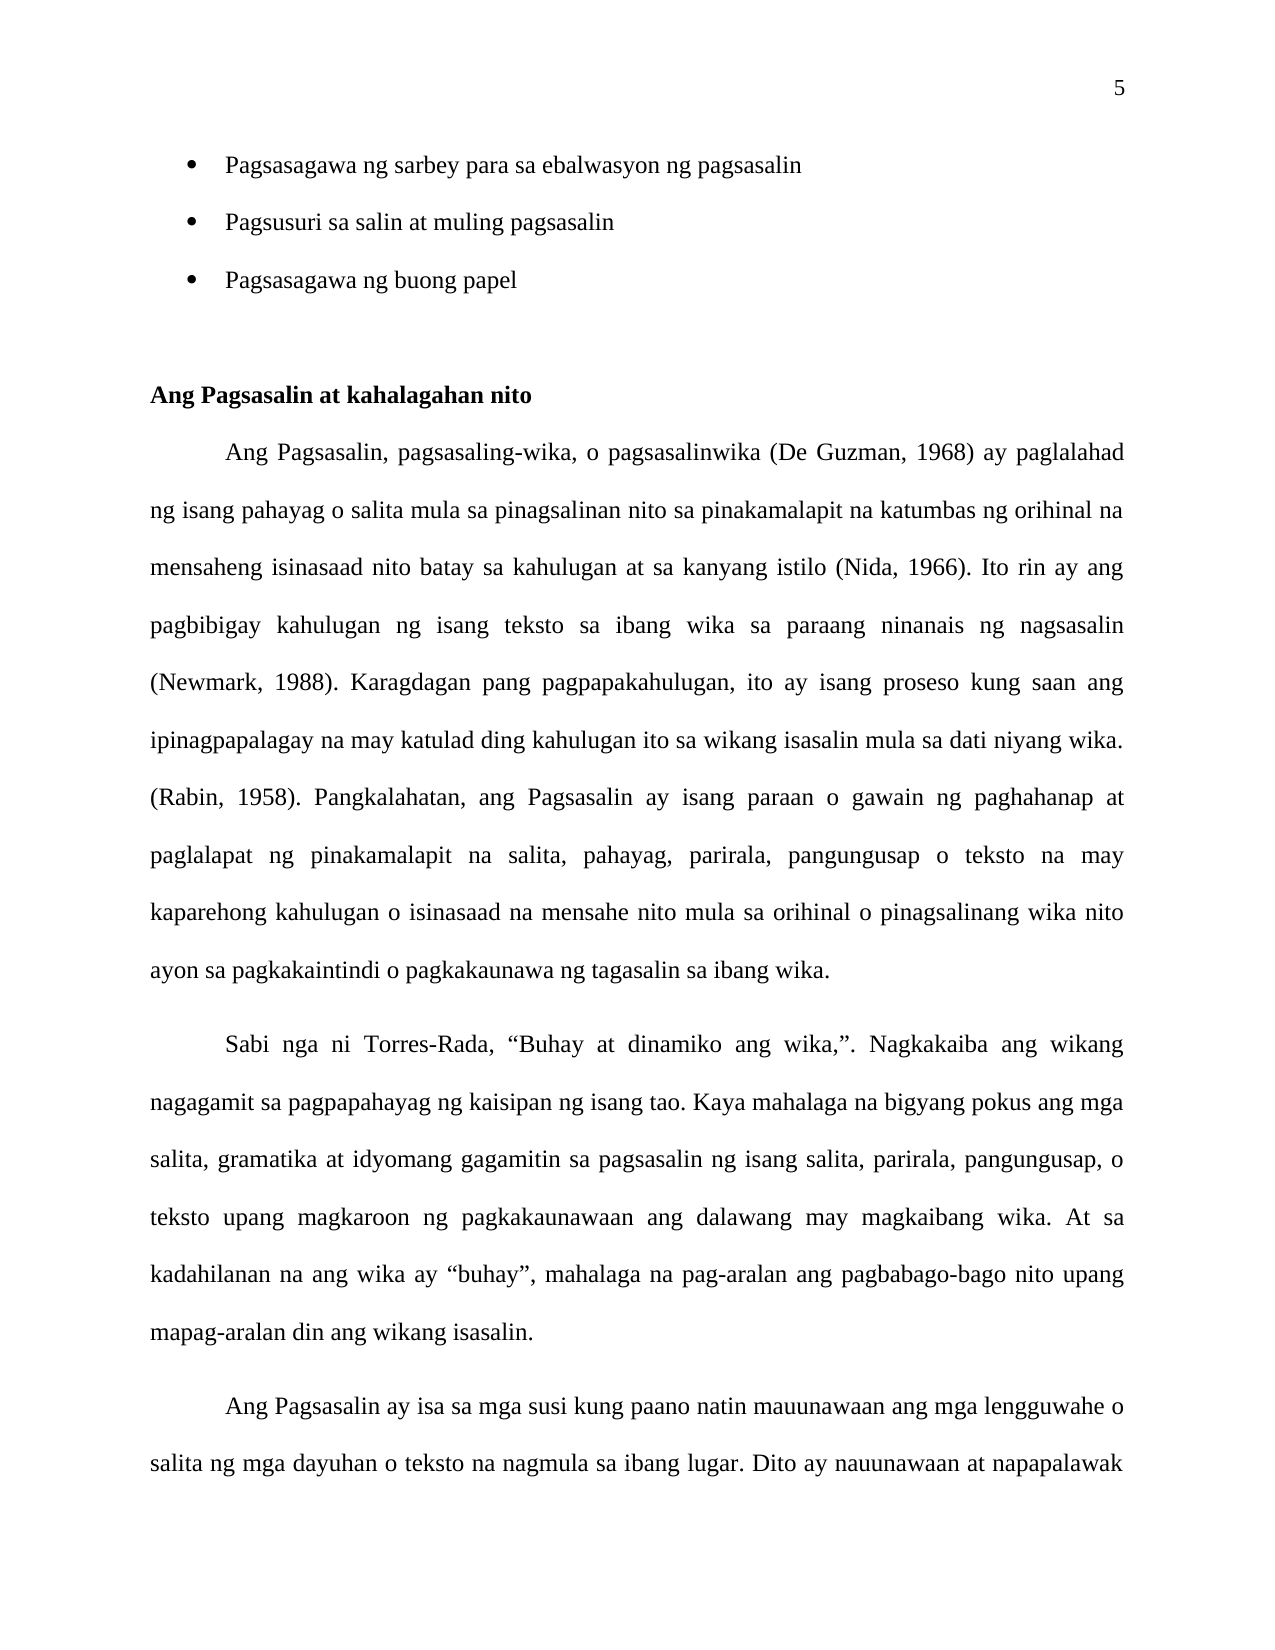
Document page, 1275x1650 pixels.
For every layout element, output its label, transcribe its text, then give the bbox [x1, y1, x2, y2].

text Ang Pagsasalin at kahalagahan nito [150, 380, 1125, 409]
text Sabi nga ni Torres-Rada, “Buhay at dinamiko ang wika,”. Nagkakaiba ang wikang nagagamit sa pagpapahayag ng kaisipan ng isang tao. Kaya mahalaga na bigyang pokus ang mga salita, gramatika at idyomang gagamitin sa pagsasalin ng isang salita, parirala, pangungusap, o teksto upang magkaroon ng pagkakaunawaan ang dalawang may magkaibang wika. At sa kadahilanan na ang wika ay “buhay”, mahalaga na pag-aralan ang pagbabago-bago nito upang mapag-aralan din ang wikang isasalin. [150, 1029, 1125, 1345]
list Pagsasagawa ng sarbey para sa ebalwasyon ng pagsasalin [187, 150, 1125, 179]
list Pagsusuri sa salin at muling pagsasalin [187, 207, 1125, 236]
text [150, 1391, 1125, 1477]
list Pagsasagawa ng buong papel [187, 265, 1125, 294]
text Ang Pagsasalin, pagsasaling-wika, o pagsasalinwika (De Guzman, 1968) ay paglalahad ng isang pahayag o salita mula sa pinagsalinan nito sa pinakamalapit na katumbas ng orihinal na mensaheng isinasaad nito batay sa kahulugan at sa kanyang istilo (Nida, 1966). Ito rin ay ang pagbibigay kahulugan ng isang teksto sa ibang wika sa paraang ninanais ng nagsasalin (Newmark, 1988). Karagdagan pang pagpapakahulugan, ito ay isang proseso kung saan ang ipinagpapalagay na may katulad ding kahulugan ito sa wikang isasalin mula sa dati niyang wika. (Rabin, 1958). Pangkalahatan, ang Pagsasalin ay isang paraan o gawain ng paghahanap at paglalapat ng pinakamalapit na salita, pahayag, parirala, pangungusap o teksto na may kaparehong kahulugan o isinasaad na mensahe nito mula sa orihinal o pinagsalinang wika nito ayon sa pagkakaintindi o pagkakaunawa ng tagasalin sa ibang wika. [150, 437, 1125, 984]
